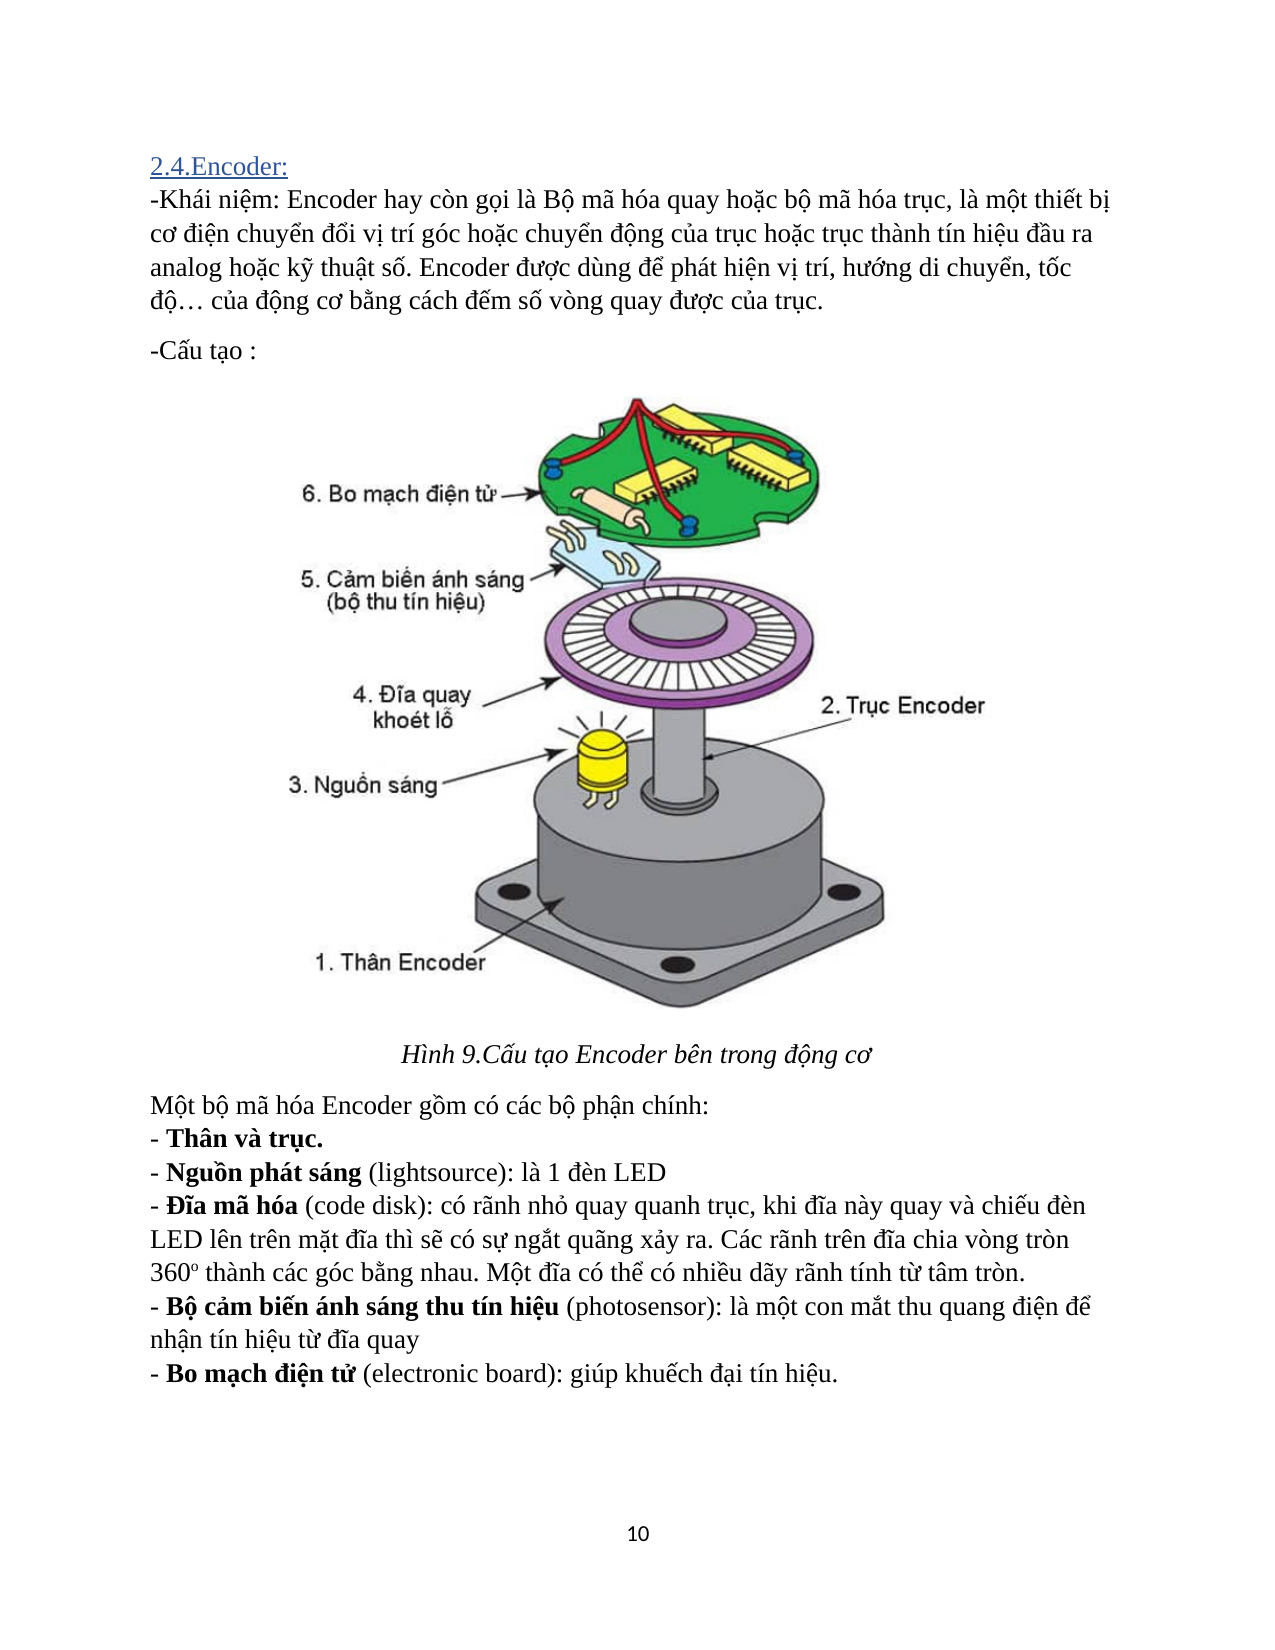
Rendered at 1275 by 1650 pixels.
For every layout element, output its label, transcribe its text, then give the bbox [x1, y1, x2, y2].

subtitle 2.4.Encoder: [150, 150, 1125, 181]
text Hình 9.Cấu tạo Encoder bên trong động cơ [150, 1038, 1125, 1070]
picture [281, 384, 994, 1020]
text Một bộ mã hóa Encoder gồm có các bộ phận chính: - Thân và trục. - Nguồn phát sáng (lightsource): là 1 đèn LED - Đĩa mã hóa (code disk): có rãnh nhỏ quay quanh trục, khi đĩa này quay và chiếu đèn LED lên trên mặt đĩa thì sẽ có sự ngắt quãng xảy ra. Các rãnh trên đĩa chia vòng tròn 360o thành các góc bằng nhau. Một đĩa có thể có nhiều dãy rãnh tính từ tâm tròn. - Bộ cảm biến ánh sáng thu tín hiệu (photosensor): là một con mắt thu quang điện để nhận tín hiệu từ đĩa quay - Bo mạch điện tử (electronic board): giúp khuếch đại tín hiệu. [150, 1089, 1125, 1388]
text -Khái niệm: Encoder hay còn gọi là Bộ mã hóa quay hoặc bộ mã hóa trục, là một thiết bị cơ điện chuyển đổi vị trí góc hoặc chuyển động của trục hoặc trục thành tín hiệu đầu ra analog hoặc kỹ thuật số. Encoder được dùng để phát hiện vị trí, hướng di chuyển, tốc độ… của động cơ bằng cách đếm số vòng quay được của trục. [150, 183, 1125, 315]
text -Cấu tạo : [150, 334, 1125, 366]
